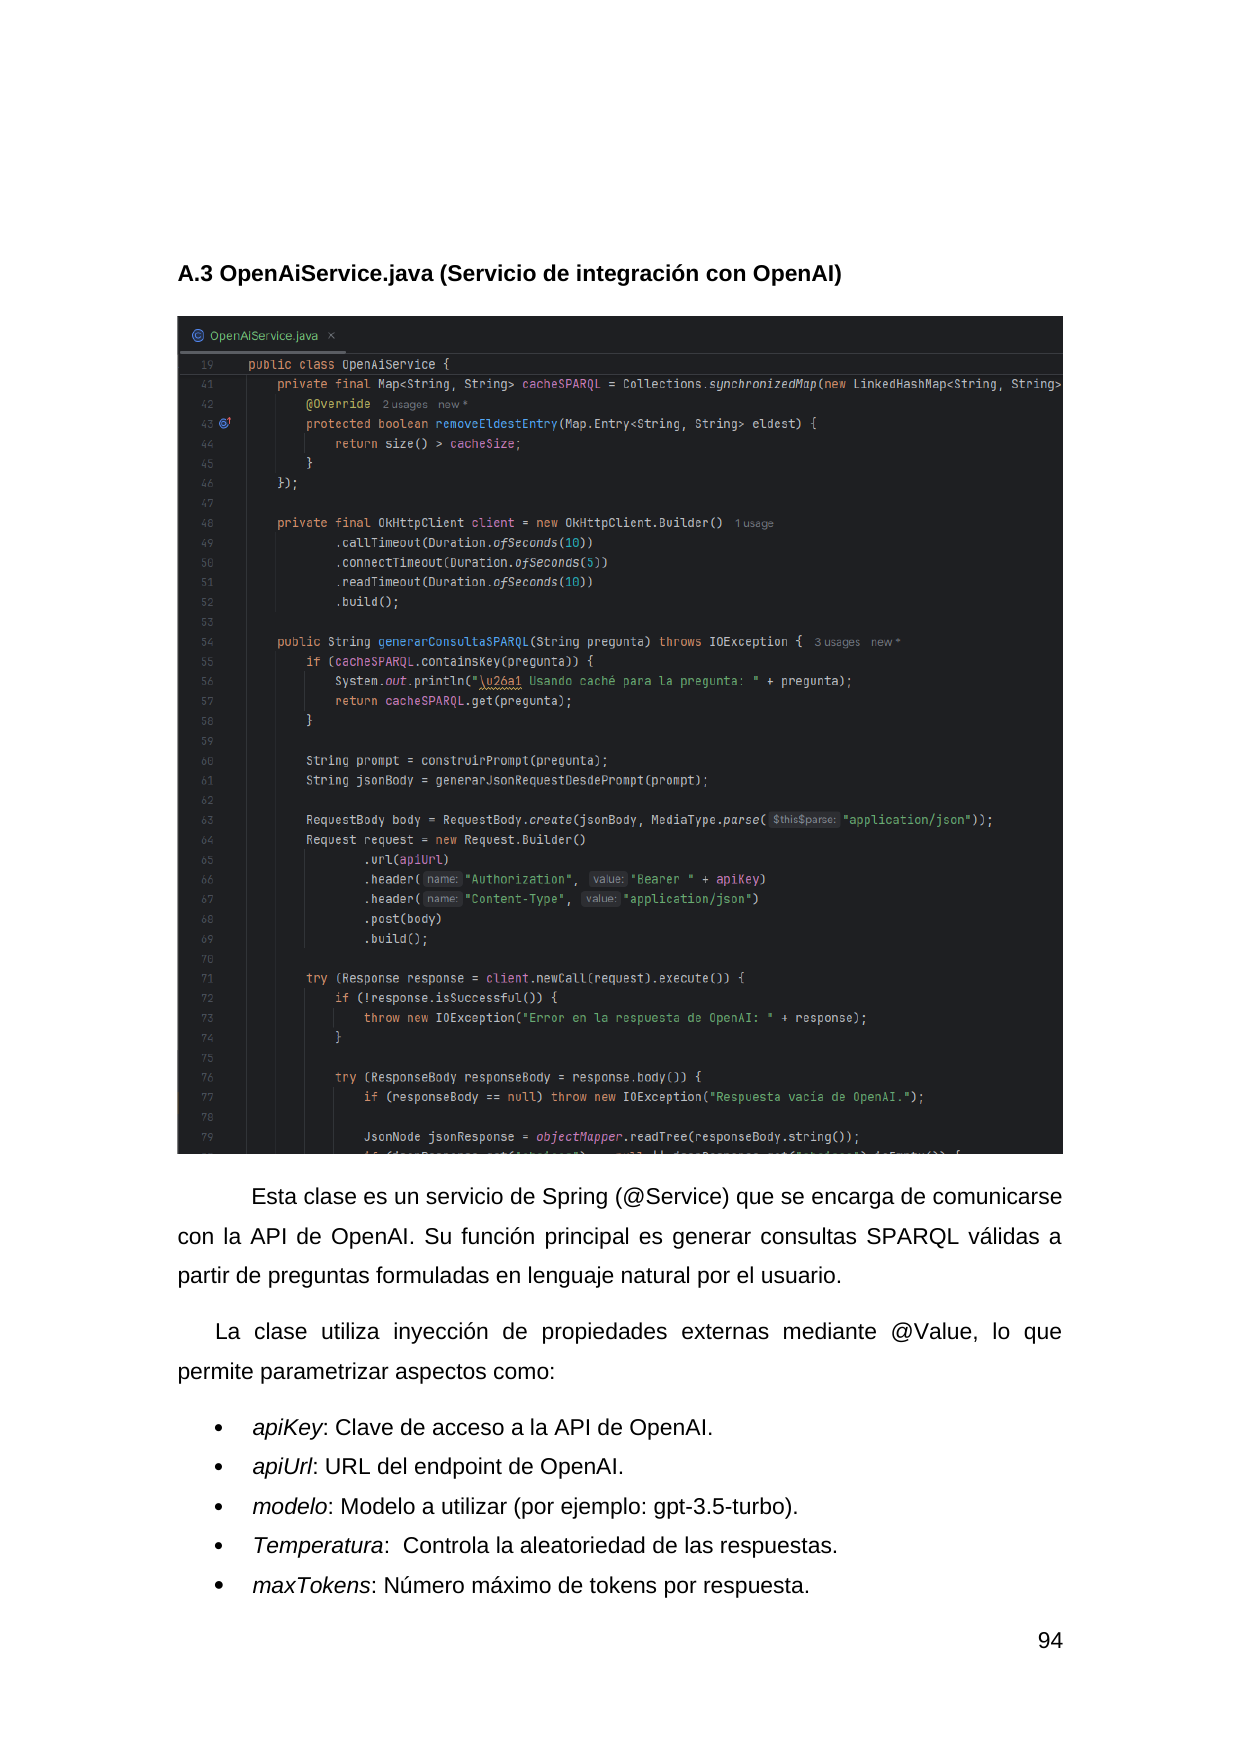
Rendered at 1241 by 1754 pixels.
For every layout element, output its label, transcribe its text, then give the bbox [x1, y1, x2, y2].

list modelo: Modelo a utilizar (por ejemplo: gpt-3.5-turbo). [215, 1493, 1063, 1519]
list apiUrl: URL del endpoint de OpenAI. [215, 1453, 1063, 1480]
list Temperatura: Controla la aleatoriedad de las respuestas. [215, 1532, 1063, 1559]
list apiKey: Clave de acceso a la API de OpenAI. [215, 1414, 1063, 1440]
text La clase utiliza inyección de propiedades externas mediante @Value, lo que permite parametrizar aspectos como: [177, 1318, 1063, 1384]
text A.3 OpenAiService.java (Servicio de integración con OpenAI) [177, 260, 1063, 286]
picture [177, 316, 1063, 1154]
text Esta clase es un servicio de Spring (@Service) que se encarga de comunicarse con la API de OpenAI. Su función principal es generar consultas SPARQL válidas a partir de preguntas formuladas en lenguaje natural por el usuario. [177, 1183, 1063, 1288]
list maxTokens: Número máximo de tokens por respuesta. [215, 1572, 1063, 1598]
